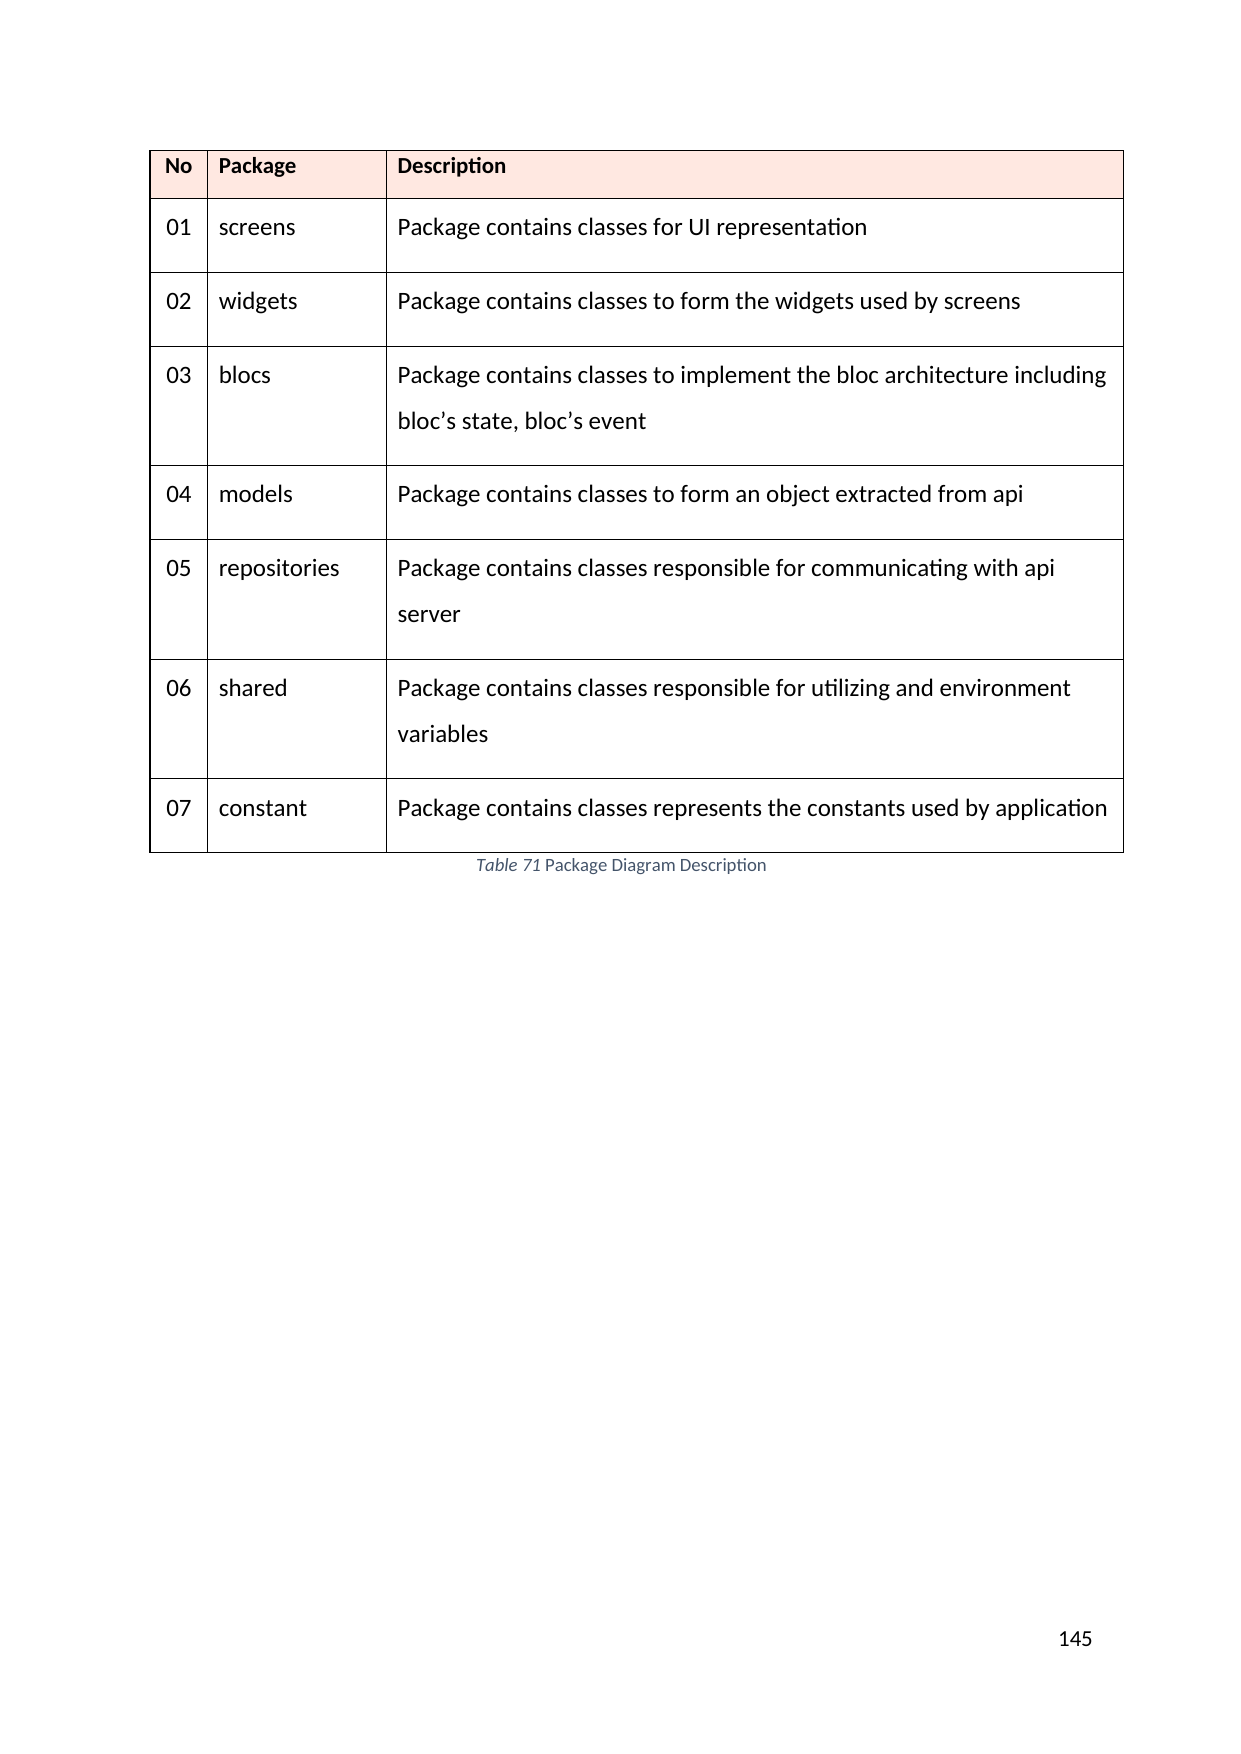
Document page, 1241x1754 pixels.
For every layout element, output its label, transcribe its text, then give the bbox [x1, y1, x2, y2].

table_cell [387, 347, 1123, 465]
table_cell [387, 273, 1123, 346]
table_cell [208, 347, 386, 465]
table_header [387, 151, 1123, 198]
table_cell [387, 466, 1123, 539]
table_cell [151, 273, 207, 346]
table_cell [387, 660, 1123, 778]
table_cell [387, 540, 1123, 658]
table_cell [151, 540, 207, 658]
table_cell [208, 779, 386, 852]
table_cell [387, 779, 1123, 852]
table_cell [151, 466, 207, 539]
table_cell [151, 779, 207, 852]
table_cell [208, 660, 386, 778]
text Table 71 Package Diagram Description [150, 853, 1093, 876]
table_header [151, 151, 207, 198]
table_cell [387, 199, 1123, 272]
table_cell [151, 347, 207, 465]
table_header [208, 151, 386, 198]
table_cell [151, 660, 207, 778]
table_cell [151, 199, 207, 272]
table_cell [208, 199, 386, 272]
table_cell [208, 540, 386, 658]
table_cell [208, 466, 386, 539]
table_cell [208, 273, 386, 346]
